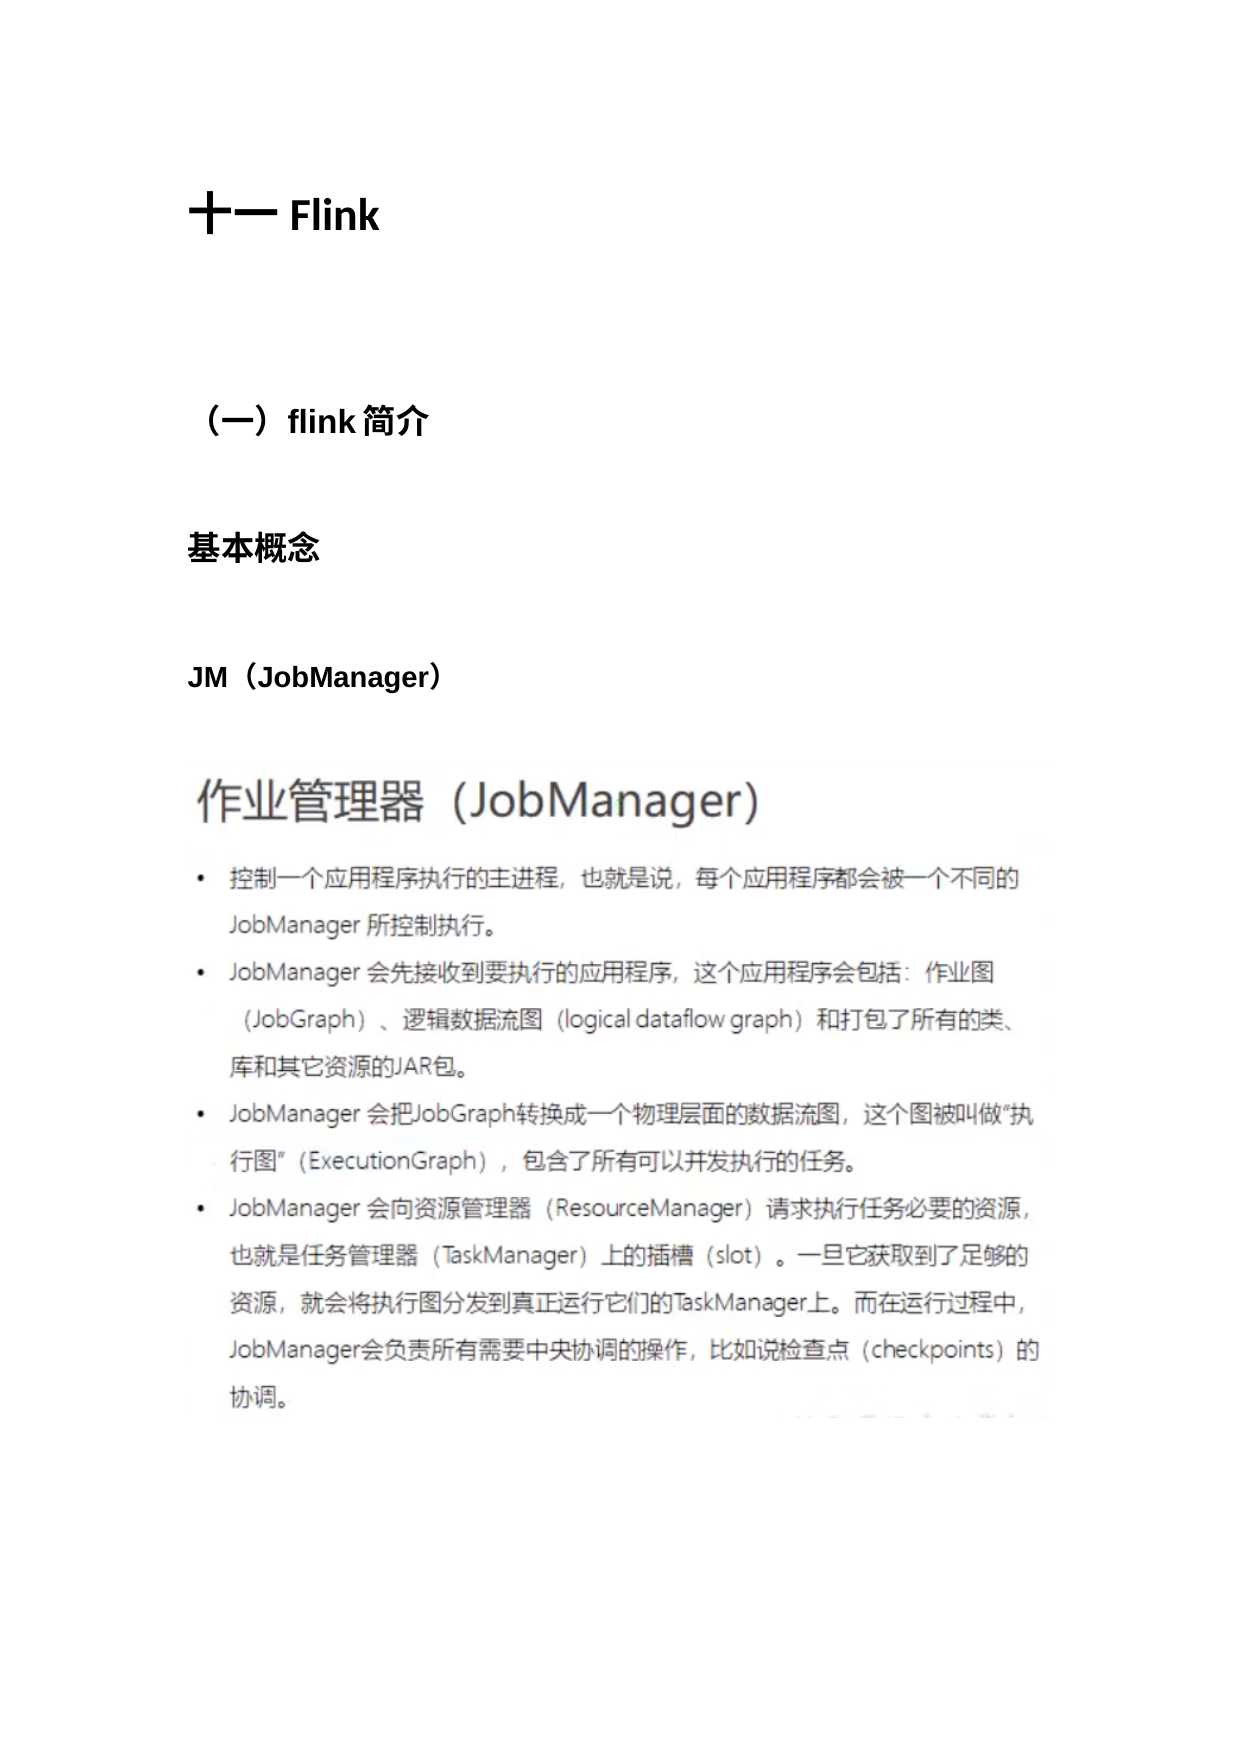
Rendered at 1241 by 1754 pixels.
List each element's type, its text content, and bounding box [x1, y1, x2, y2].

picture [187, 760, 1053, 1418]
subtitle 十一 Flink [187, 162, 1053, 259]
subtitle JM（JobManager） [187, 642, 1053, 707]
subtitle 基本概念 [187, 513, 1053, 578]
subtitle flink简介 [187, 387, 1053, 452]
